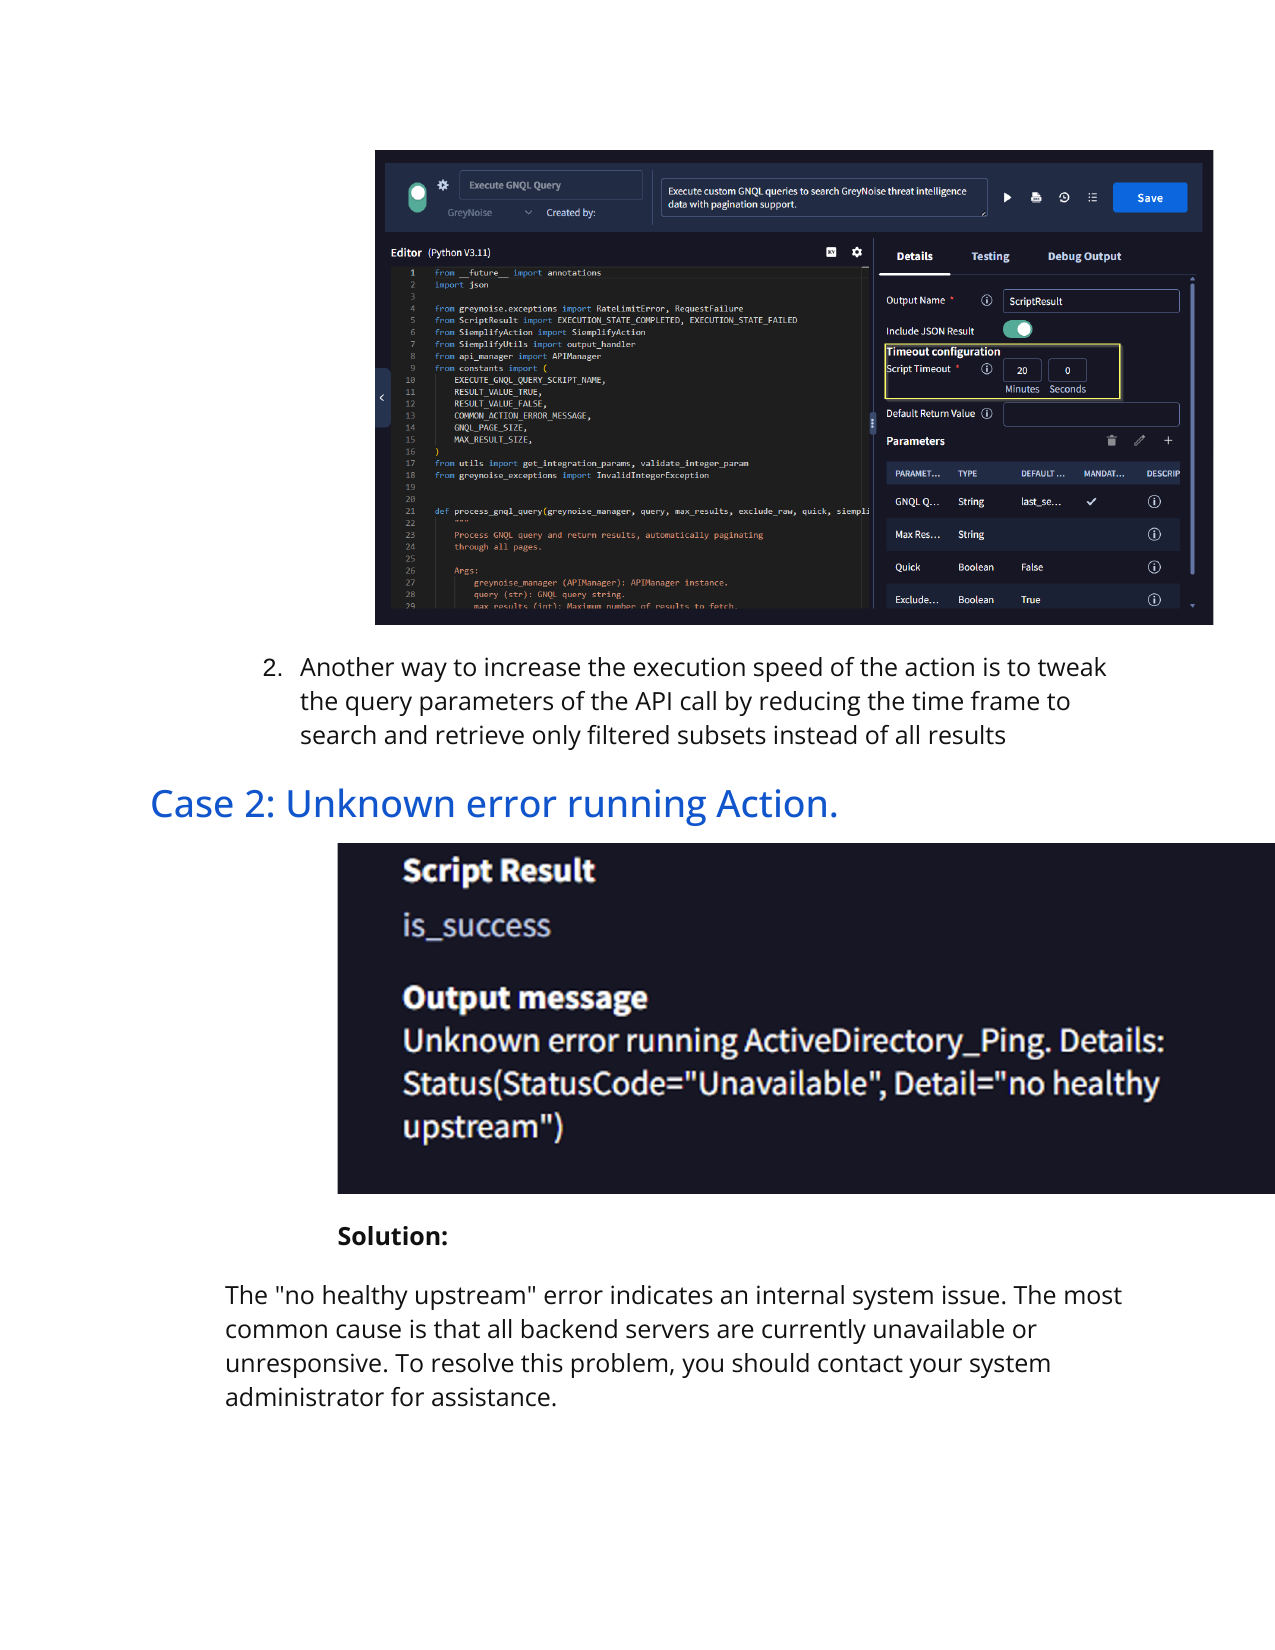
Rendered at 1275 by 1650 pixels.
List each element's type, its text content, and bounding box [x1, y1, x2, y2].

text Solution: [262, 1219, 1134, 1253]
text The "no healthy upstream" error indicates an internal system issue. The most common cause is that all backend servers are currently unavailable or unresponsive. To resolve this problem, you should contact your system administrator for assistance. [558, 1278, 1134, 1414]
picture [337, 843, 1275, 1194]
list Another way to increase the execution speed of the action is to tweak the query parameters of the API call by reducing the time frame to search and retrieve only filtered subsets instead of all results [262, 650, 1134, 752]
picture [375, 150, 1214, 625]
subtitle Case 2: Unknown error running Action. [150, 777, 1134, 828]
